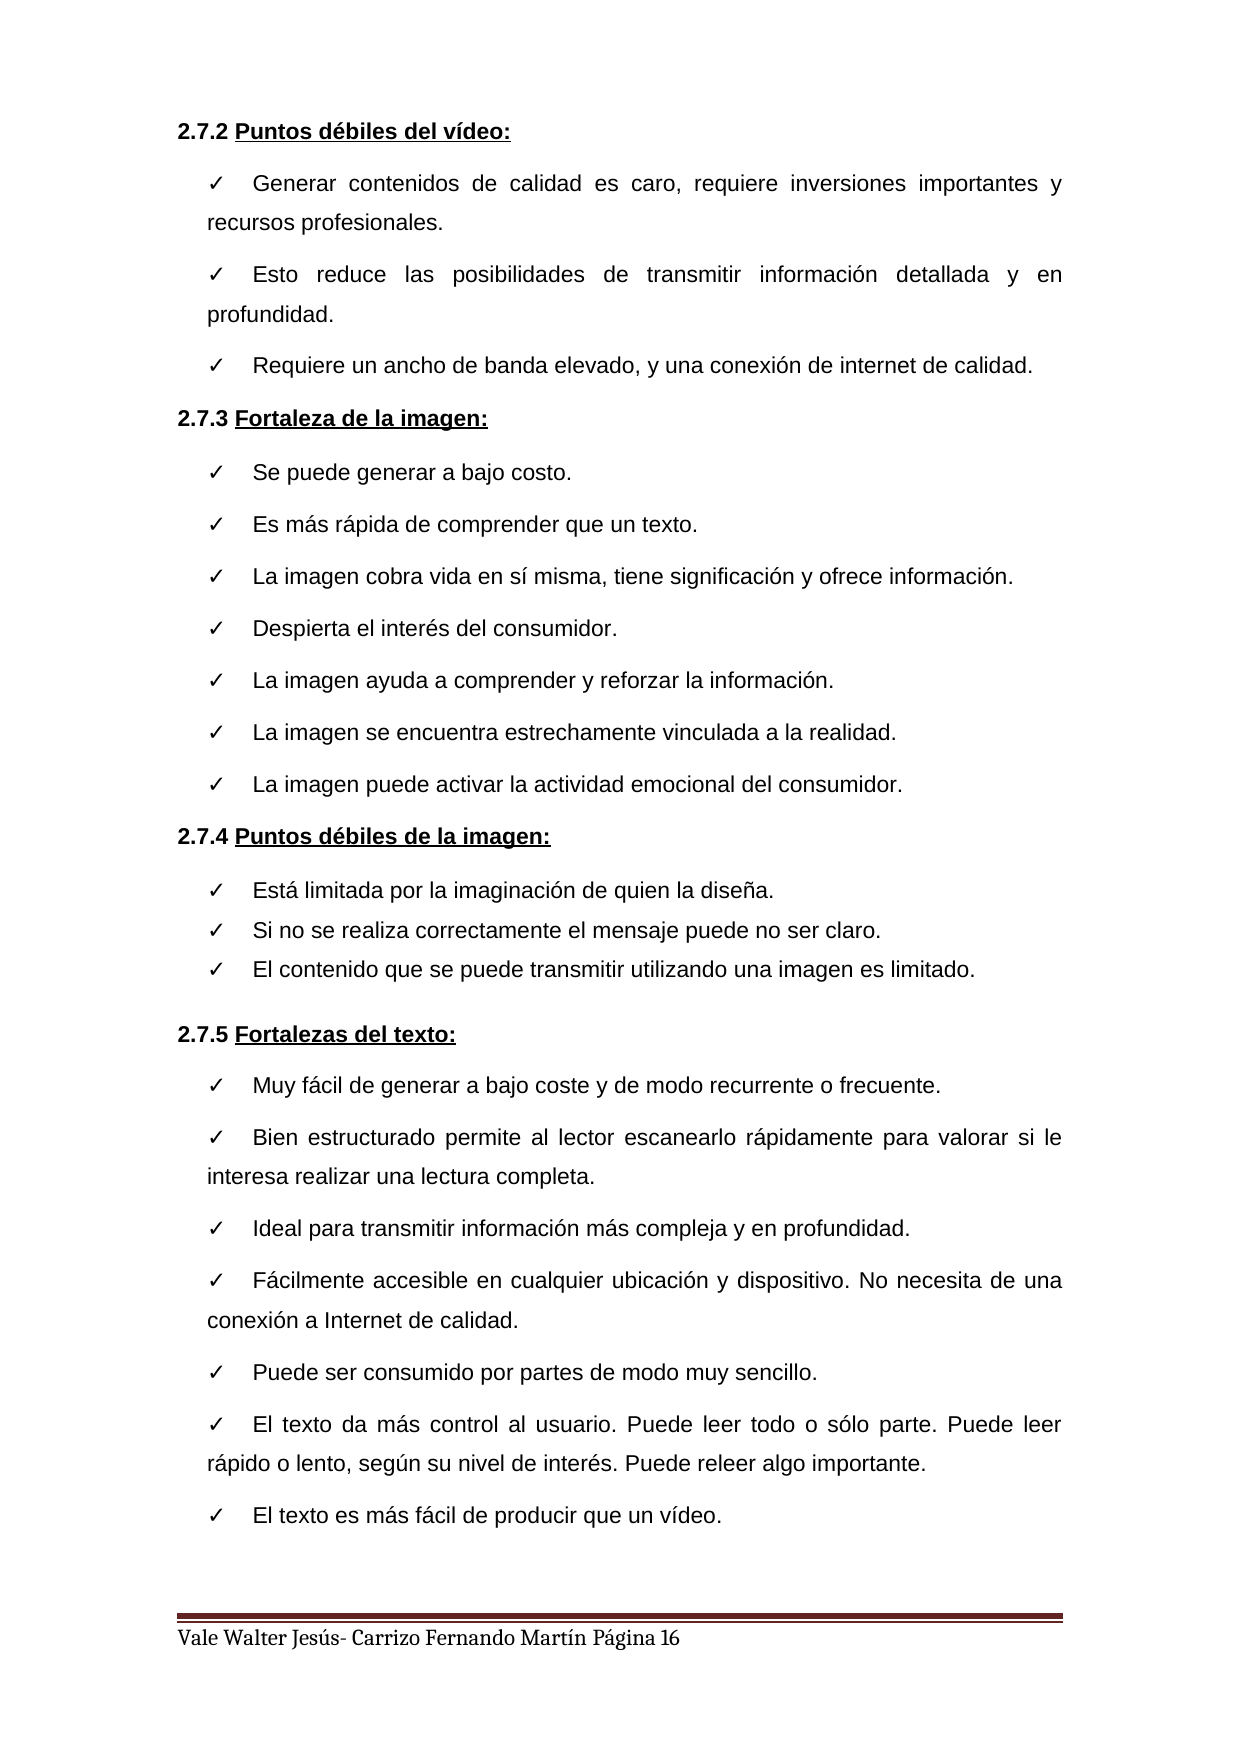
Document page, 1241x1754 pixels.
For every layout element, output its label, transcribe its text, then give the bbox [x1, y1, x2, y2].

list Muy fácil de generar a bajo coste y de modo recurrente o frecuente. [207, 1072, 1063, 1098]
list La imagen cobra vida en sí misma, tiene significación y ofrece información. [207, 563, 1063, 589]
text 2.7.5 Fortalezas del texto: [177, 1021, 1063, 1047]
list Es más rápida de comprender que un texto. [207, 511, 1063, 537]
list Está limitada por la imaginación de quien la diseña. [207, 877, 1063, 903]
list Fácilmente accesible en cualquier ubicación y dispositivo. No necesita de una conexión a Internet de calidad. [207, 1267, 1063, 1333]
list Esto reduce las posibilidades de transmitir información detallada y en profundidad. [207, 261, 1063, 327]
list Bien estructurado permite al lector escanearlo rápidamente para valorar si le interesa realizar una lectura completa. [207, 1124, 1063, 1190]
list Despierta el interés del consumidor. [207, 615, 1063, 641]
list La imagen ayuda a comprender y reforzar la información. [207, 667, 1063, 693]
list Puede ser consumido por partes de modo muy sencillo. [207, 1359, 1063, 1385]
list Ideal para transmitir información más compleja y en profundidad. [207, 1215, 1063, 1242]
text 2.7.3 Fortaleza de la imagen: [177, 404, 1063, 431]
list La imagen puede activar la actividad emocional del consumidor. [207, 771, 1063, 797]
list El texto da más control al usuario. Puede leer todo o sólo parte. Puede leer rápido o lento, según su nivel de interés. Puede releer algo importante. [207, 1411, 1063, 1477]
list El texto es más fácil de producir que un vídeo. [207, 1502, 1063, 1528]
list El contenido que se puede transmitir utilizando una imagen es limitado. [207, 956, 1063, 982]
text 2.7.4 Puntos débiles de la imagen: [177, 823, 1063, 849]
list Generar contenidos de calidad es caro, requiere inversiones importantes y recursos profesionales. [207, 169, 1063, 235]
list Si no se realiza correctamente el mensaje puede no ser claro. [207, 917, 1063, 943]
list Requiere un ancho de banda elevado, y una conexión de internet de calidad. [207, 352, 1063, 379]
list Se puede generar a bajo costo. [207, 459, 1063, 485]
text 2.7.2 Puntos débiles del vídeo: [177, 118, 1063, 144]
list La imagen se encuentra estrechamente vinculada a la realidad. [207, 719, 1063, 745]
